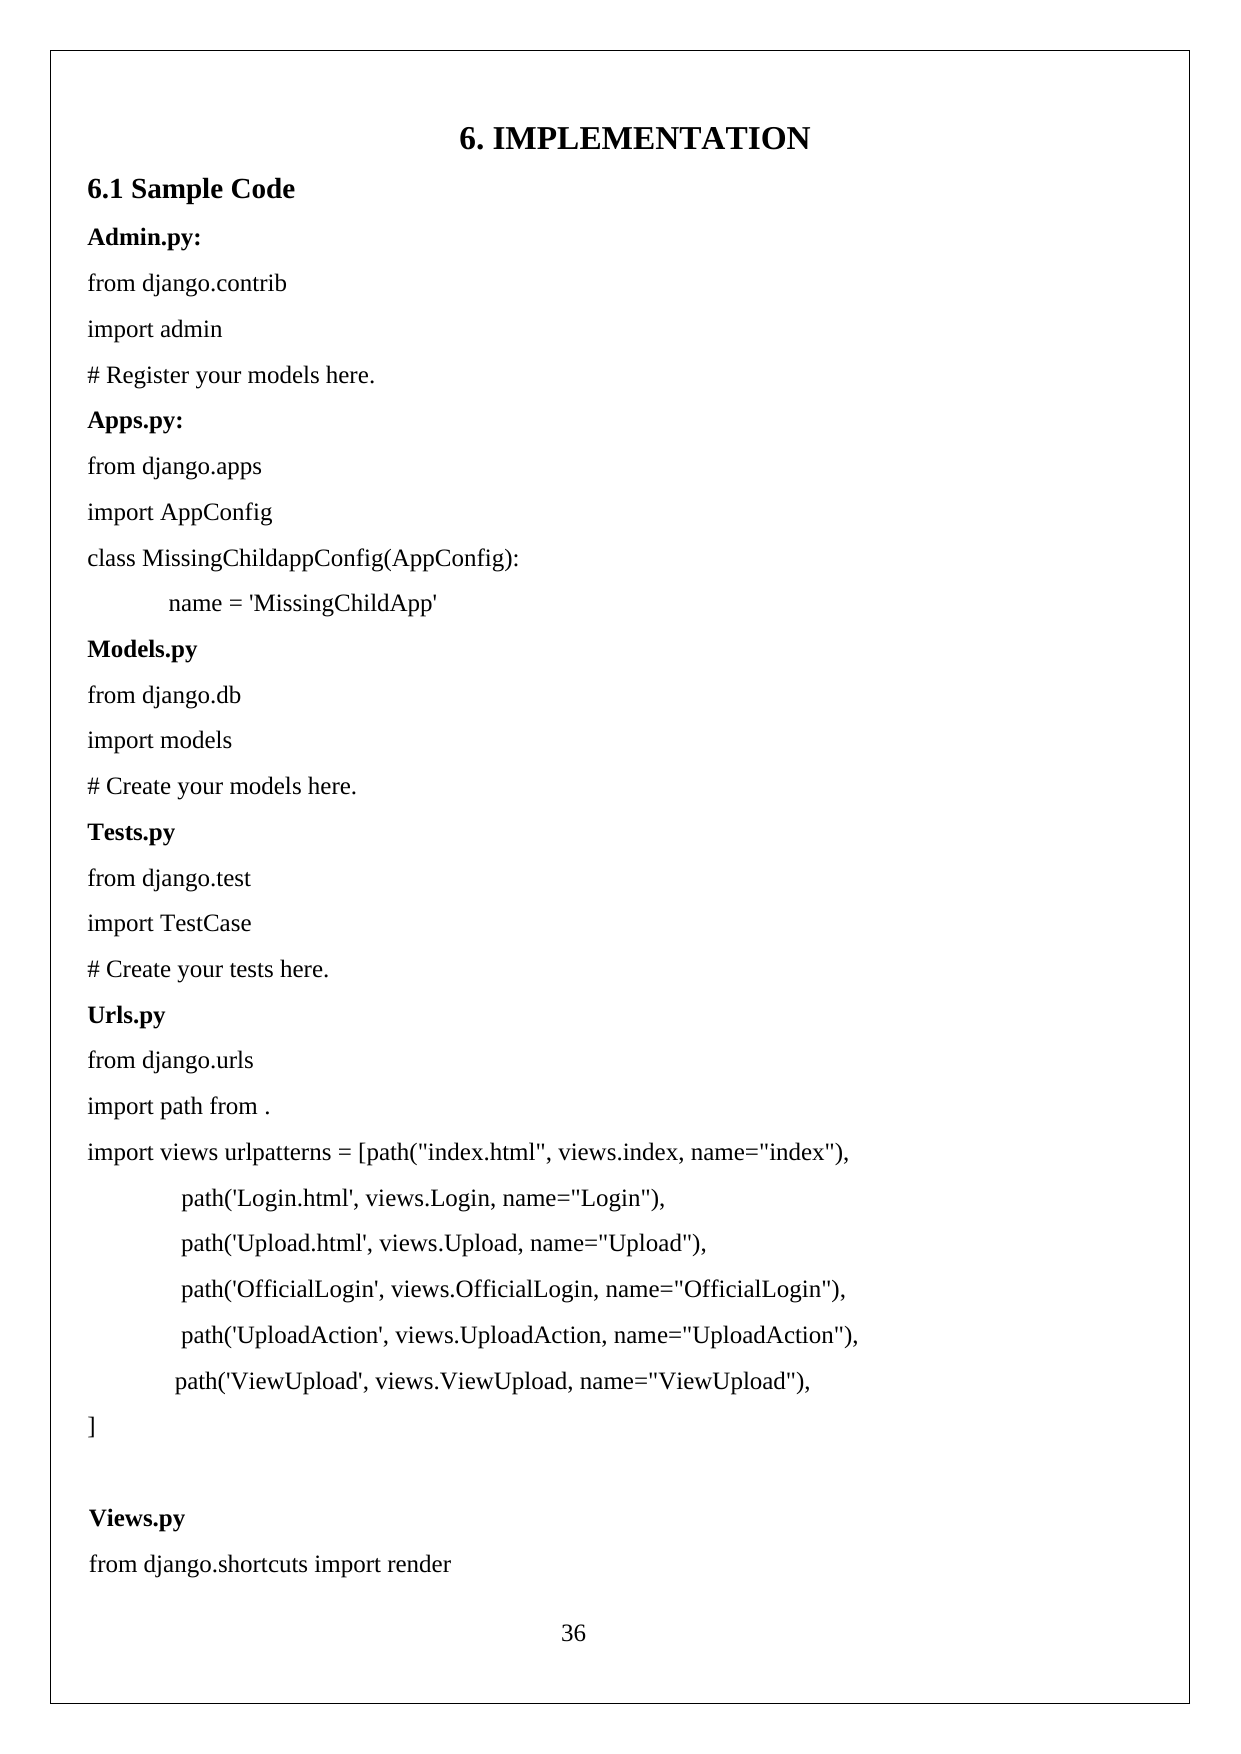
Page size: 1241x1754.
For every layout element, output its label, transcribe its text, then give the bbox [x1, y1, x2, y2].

text import path from . [87, 1091, 1181, 1120]
text path('OfficialLogin', views.OfficialLogin, name="OfficialLogin"), [87, 1274, 1181, 1303]
text Admin.py: [87, 222, 1181, 251]
text from django.shortcuts import render [89, 1549, 1181, 1577]
text from django.test [87, 863, 1181, 891]
text path('Login.html', views.Login, name="Login"), [87, 1183, 1181, 1212]
text from django.db [87, 680, 1181, 708]
text from django.apps [87, 451, 1181, 480]
text from django.urls [87, 1046, 1181, 1074]
text class MissingChildappConfig(AppConfig): [87, 543, 1181, 571]
text import admin [87, 314, 1181, 343]
text import AppConfig [87, 497, 1181, 526]
text import models [87, 726, 1181, 754]
text path('ViewUpload', views.ViewUpload, name="ViewUpload"), [87, 1366, 1181, 1394]
text ] [87, 1411, 1181, 1440]
text path('Upload.html', views.Upload, name="Upload"), [87, 1228, 1181, 1257]
text Views.py [89, 1503, 1181, 1532]
text from django.contrib [87, 268, 1181, 297]
text name = 'MissingChildApp' [87, 588, 1181, 617]
text 6.1 Sample Code [87, 172, 1181, 205]
text # Create your tests here. [87, 954, 1181, 983]
text import TestCase [87, 908, 1181, 937]
text Tests.py [87, 817, 1181, 846]
text Models.py [87, 634, 1181, 663]
list IMPLEMENTATION [89, 118, 1181, 156]
text Urls.py [87, 1000, 1181, 1029]
text # Register your models here. [87, 360, 1181, 388]
text # Create your models here. [87, 771, 1181, 800]
text import views urlpatterns = [path("index.html", views.index, name="index"), [87, 1137, 1181, 1166]
text path('UploadAction', views.UploadAction, name="UploadAction"), [87, 1320, 1181, 1349]
text Apps.py: [87, 405, 1181, 434]
